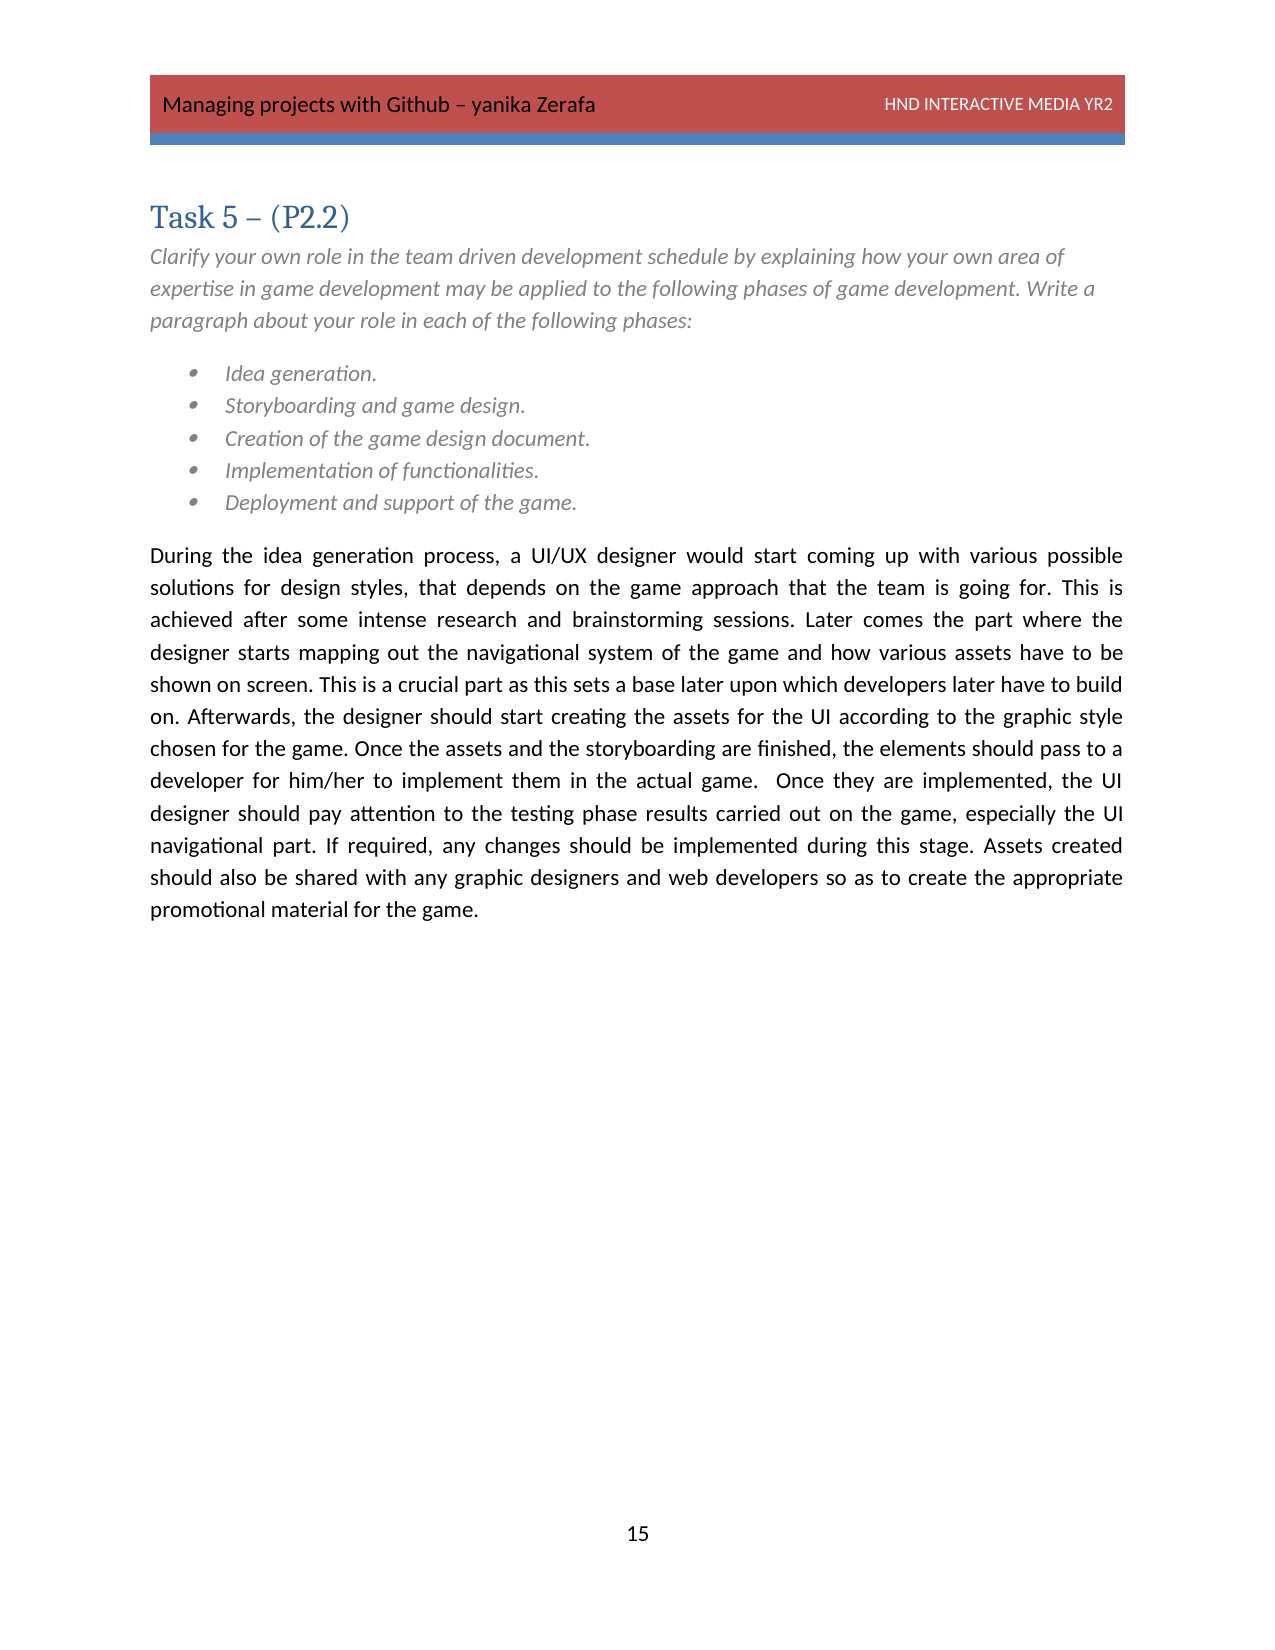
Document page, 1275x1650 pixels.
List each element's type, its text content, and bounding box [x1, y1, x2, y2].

list Implementation of functionalities. [187, 456, 1125, 484]
list Idea generation. [187, 359, 1125, 387]
list Storyboarding and game design. [187, 392, 1125, 420]
text During the idea generation process, a UI/UX designer would start coming up with various possible solutions for design styles, that depends on the game approach that the team is going for. This is achieved after some intense research and brainstorming sessions. Later comes the part where the designer starts mapping out the navigational system of the game and how various assets have to be shown on screen. This is a crucial part as this sets a base later upon which developers later have to build on. Afterwards, the designer should start creating the assets for the UI according to the graphic style chosen for the game. Once the assets and the storyboarding are finished, the elements should pass to a developer for him/her to implement them in the actual game. Once they are implemented, the UI designer should pay attention to the testing phase results carried out on the game, especially the UI navigational part. If required, any changes should be implemented during this stage. Assets created should also be shared with any graphic designers and web developers so as to create the appropriate promotional material for the game. [150, 541, 1125, 923]
list Deployment and support of the game. [187, 488, 1125, 516]
subtitle Task 5 – (P2.2) [150, 198, 1125, 236]
text Clarify your own role in the team driven development schedule by explaining how your own area of expertise in game development may be applied to the following phases of game development. Write a paragraph about your role in each of the following phases: [150, 242, 1125, 334]
list Creation of the game design document. [187, 424, 1125, 452]
